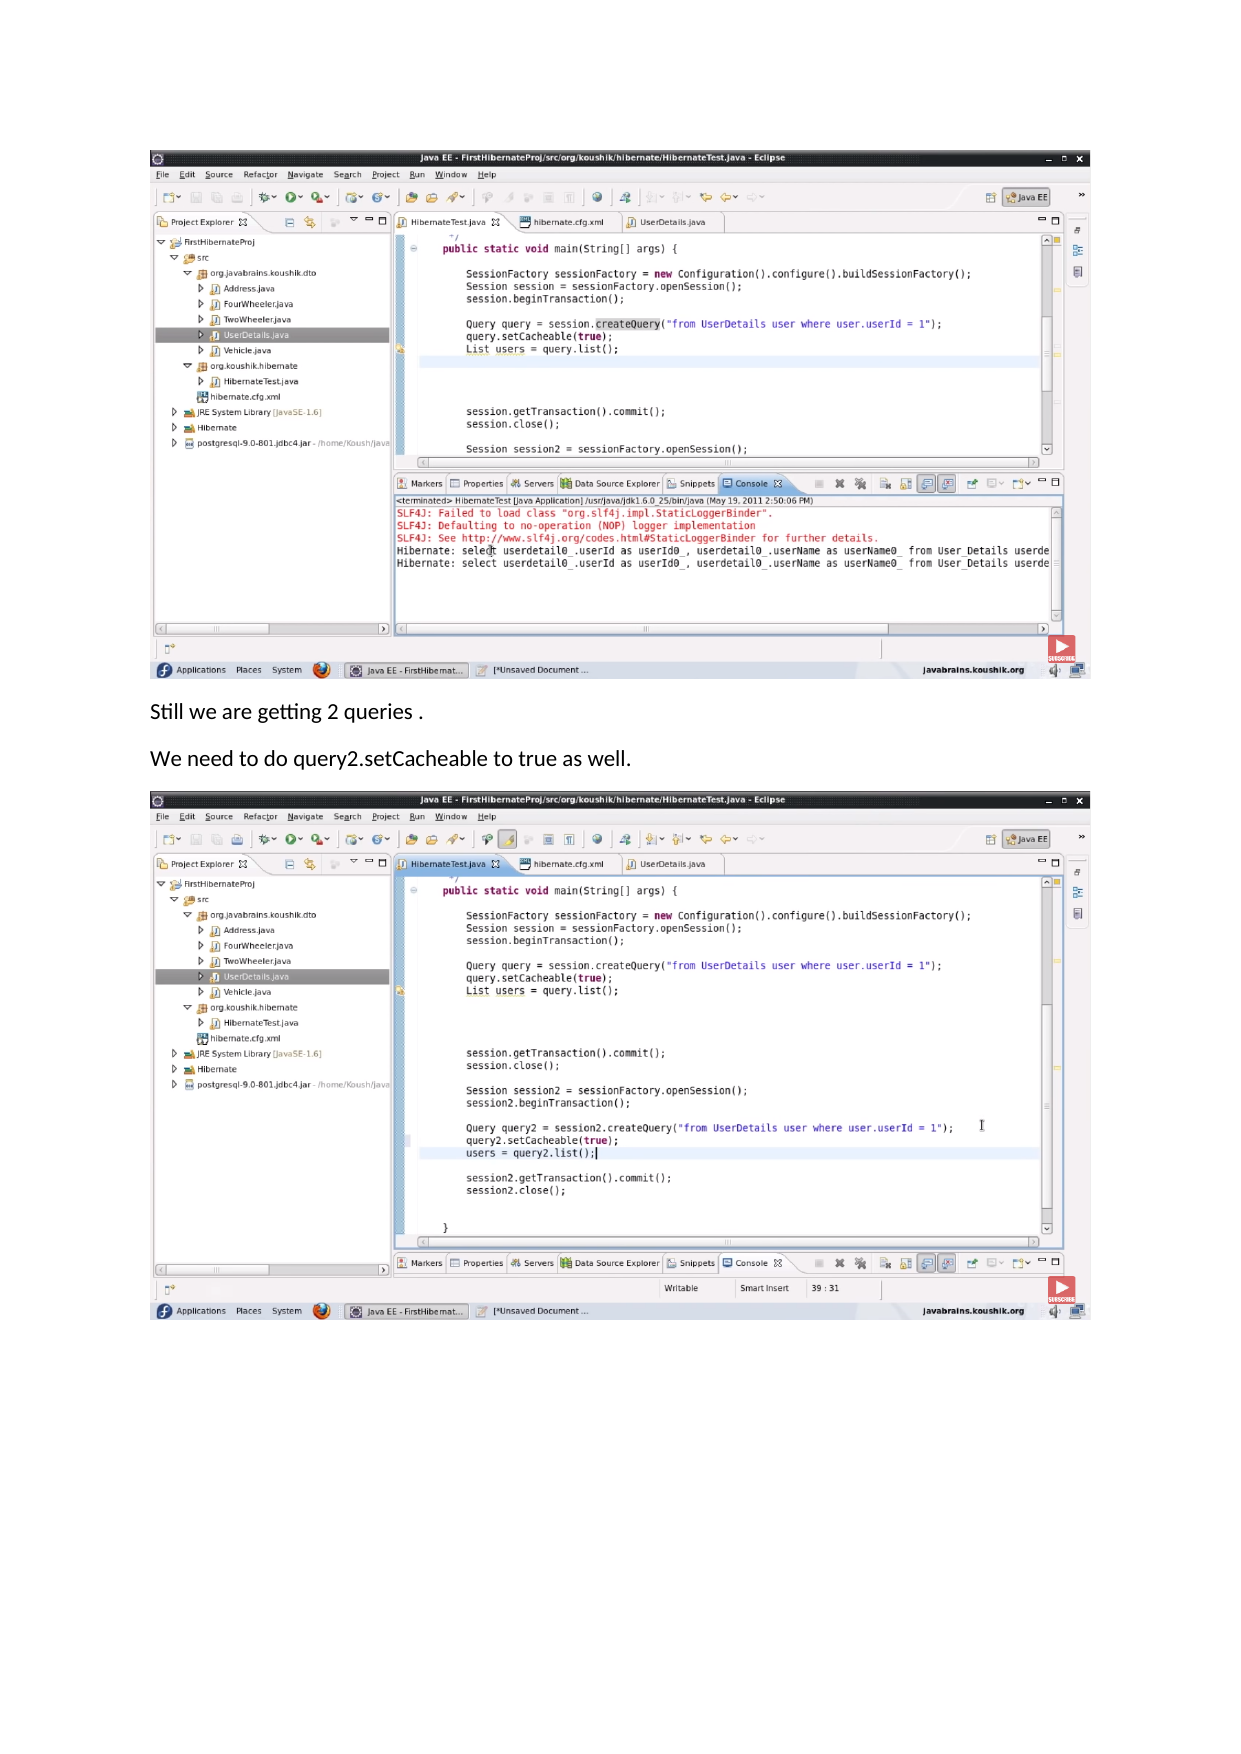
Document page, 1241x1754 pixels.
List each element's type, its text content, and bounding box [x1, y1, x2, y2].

text We need to do query2.setCacheable to true as well. [150, 744, 1090, 772]
picture [150, 791, 1091, 1320]
text Still we are getting 2 queries . [150, 697, 1090, 726]
picture [150, 150, 1091, 679]
